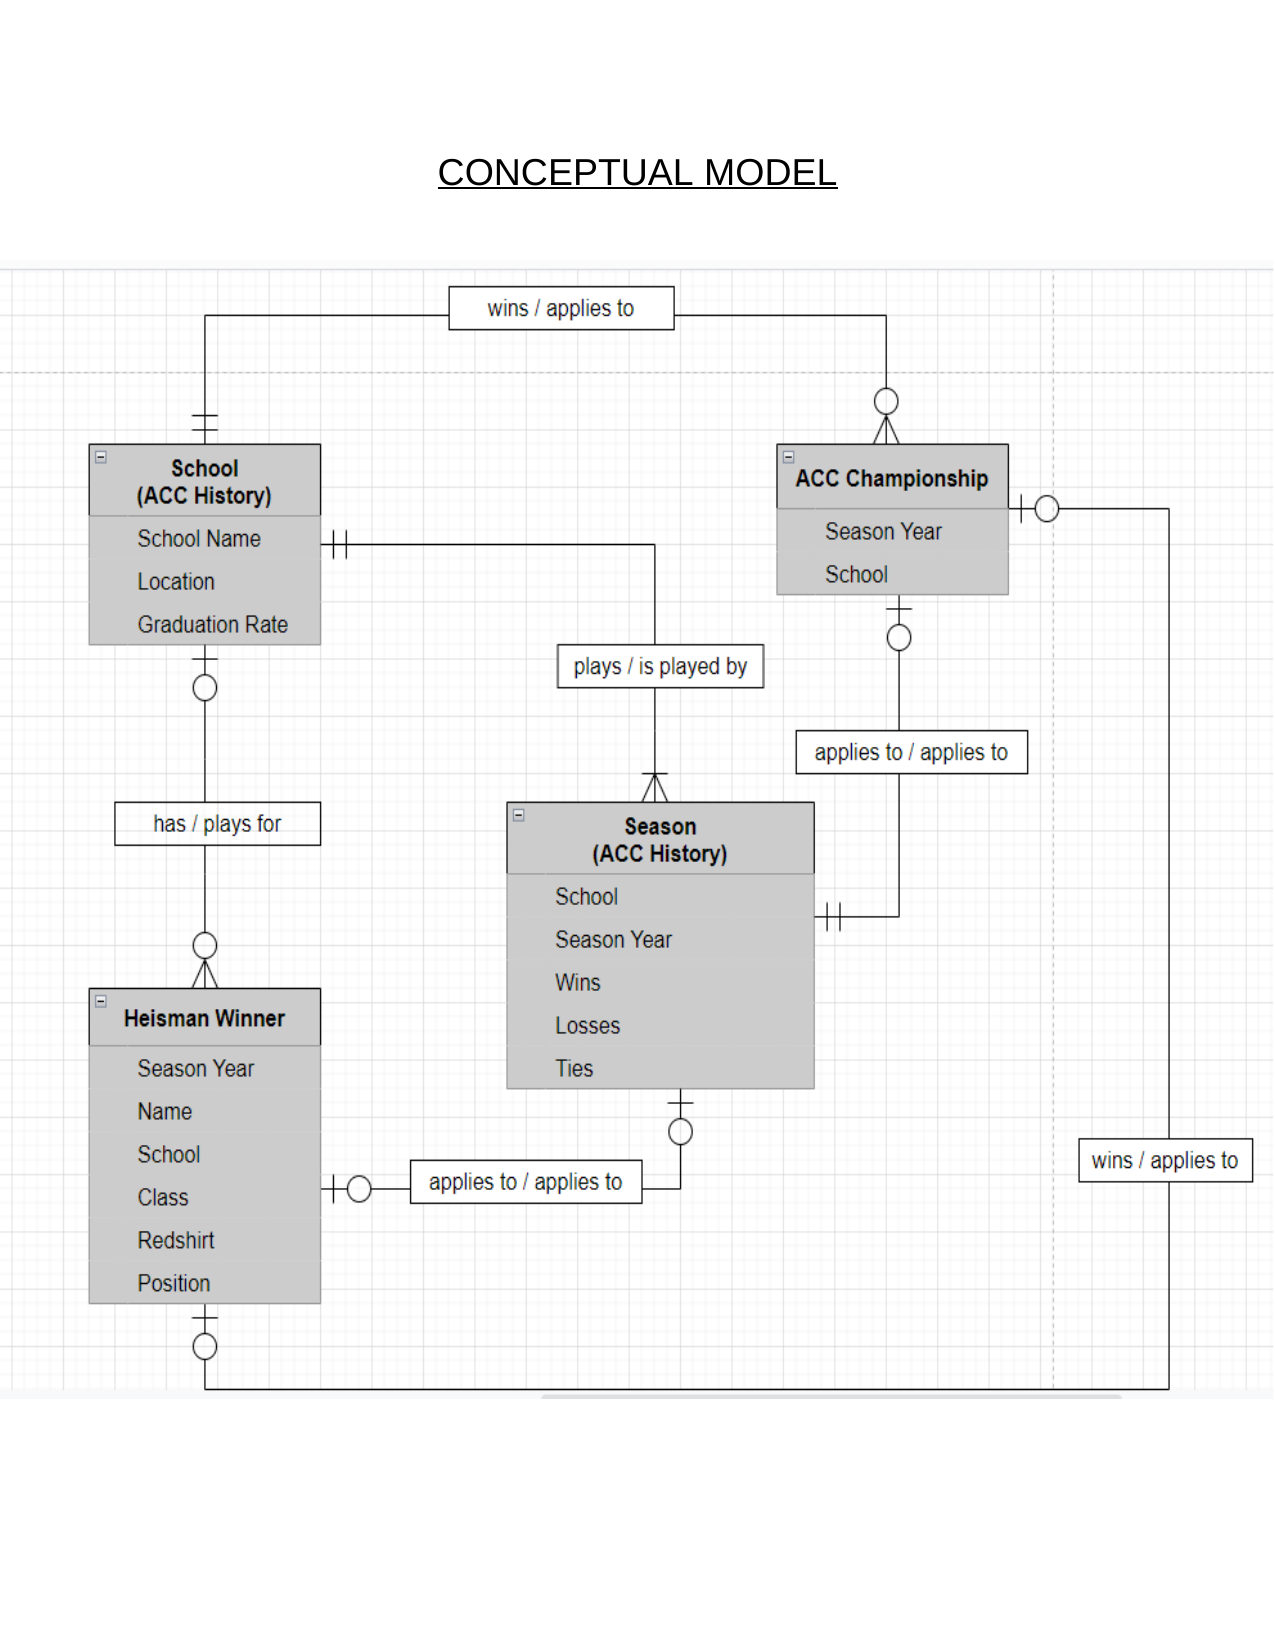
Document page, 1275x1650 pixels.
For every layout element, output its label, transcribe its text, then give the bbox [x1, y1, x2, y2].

text CONCEPTUAL MODEL [150, 150, 1125, 193]
picture [0, 260, 1274, 1399]
